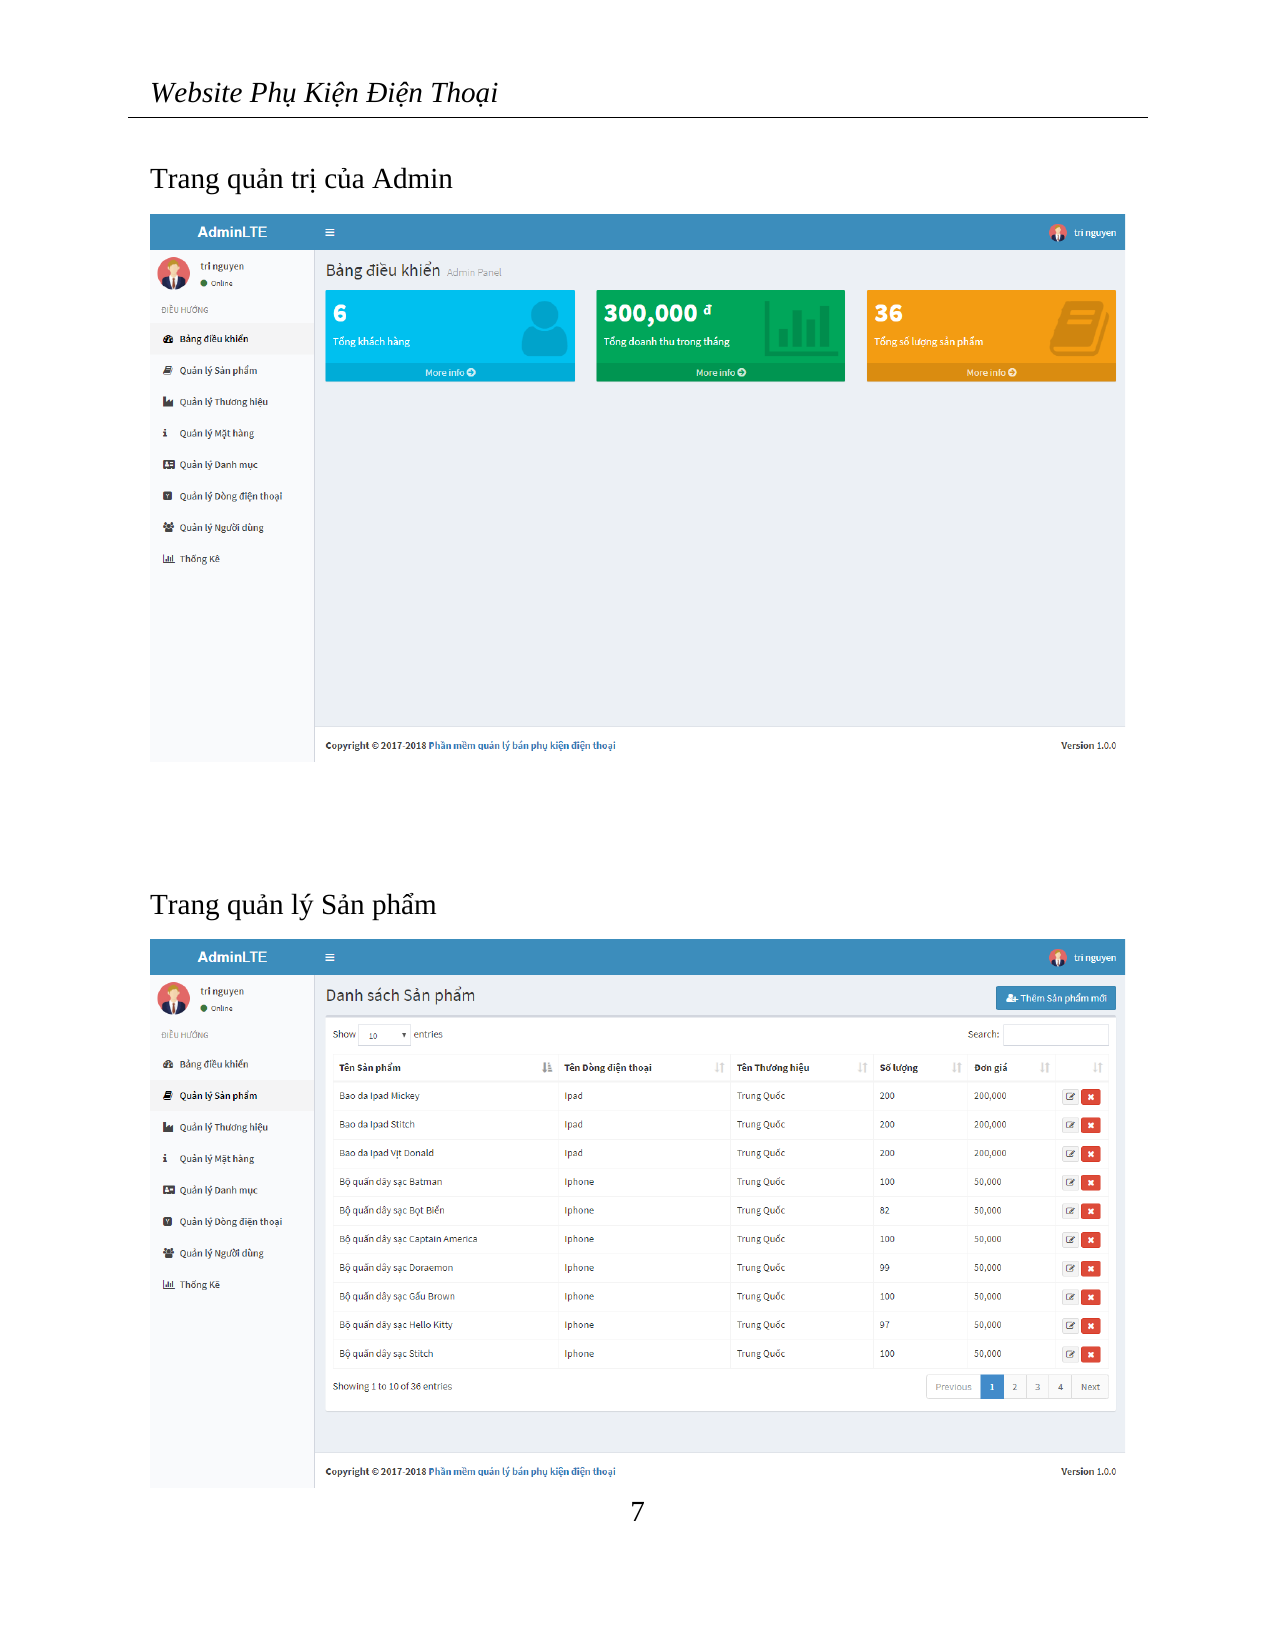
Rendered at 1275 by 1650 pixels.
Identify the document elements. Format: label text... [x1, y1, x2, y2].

text Trang quản trị của Admin [150, 161, 1125, 195]
picture [150, 939, 1125, 1488]
text Trang quản lý Sản phẩm [150, 887, 1125, 920]
picture [150, 214, 1125, 762]
